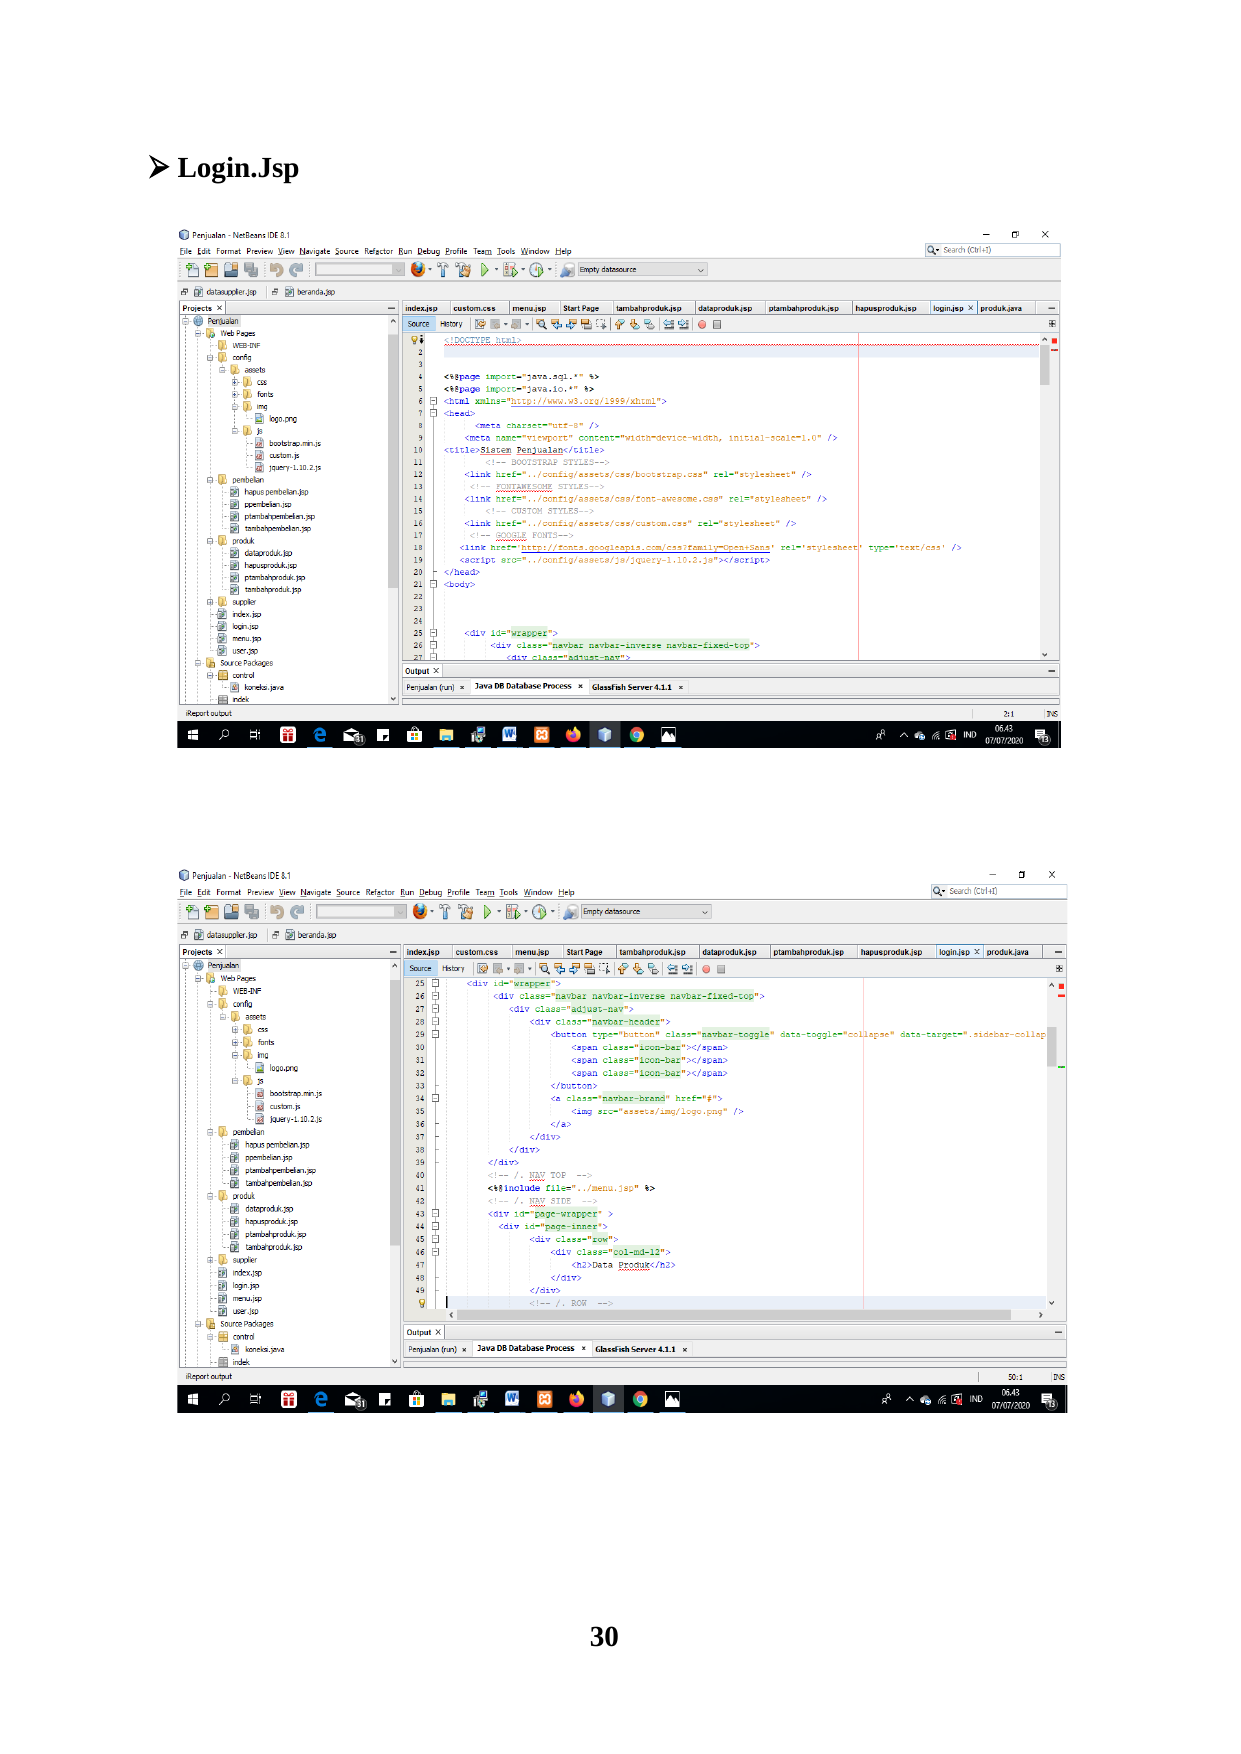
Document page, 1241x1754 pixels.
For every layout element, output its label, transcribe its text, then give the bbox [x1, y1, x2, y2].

picture [177, 867, 1068, 1413]
picture [177, 227, 1061, 748]
list Login.Jsp [148, 150, 1090, 184]
